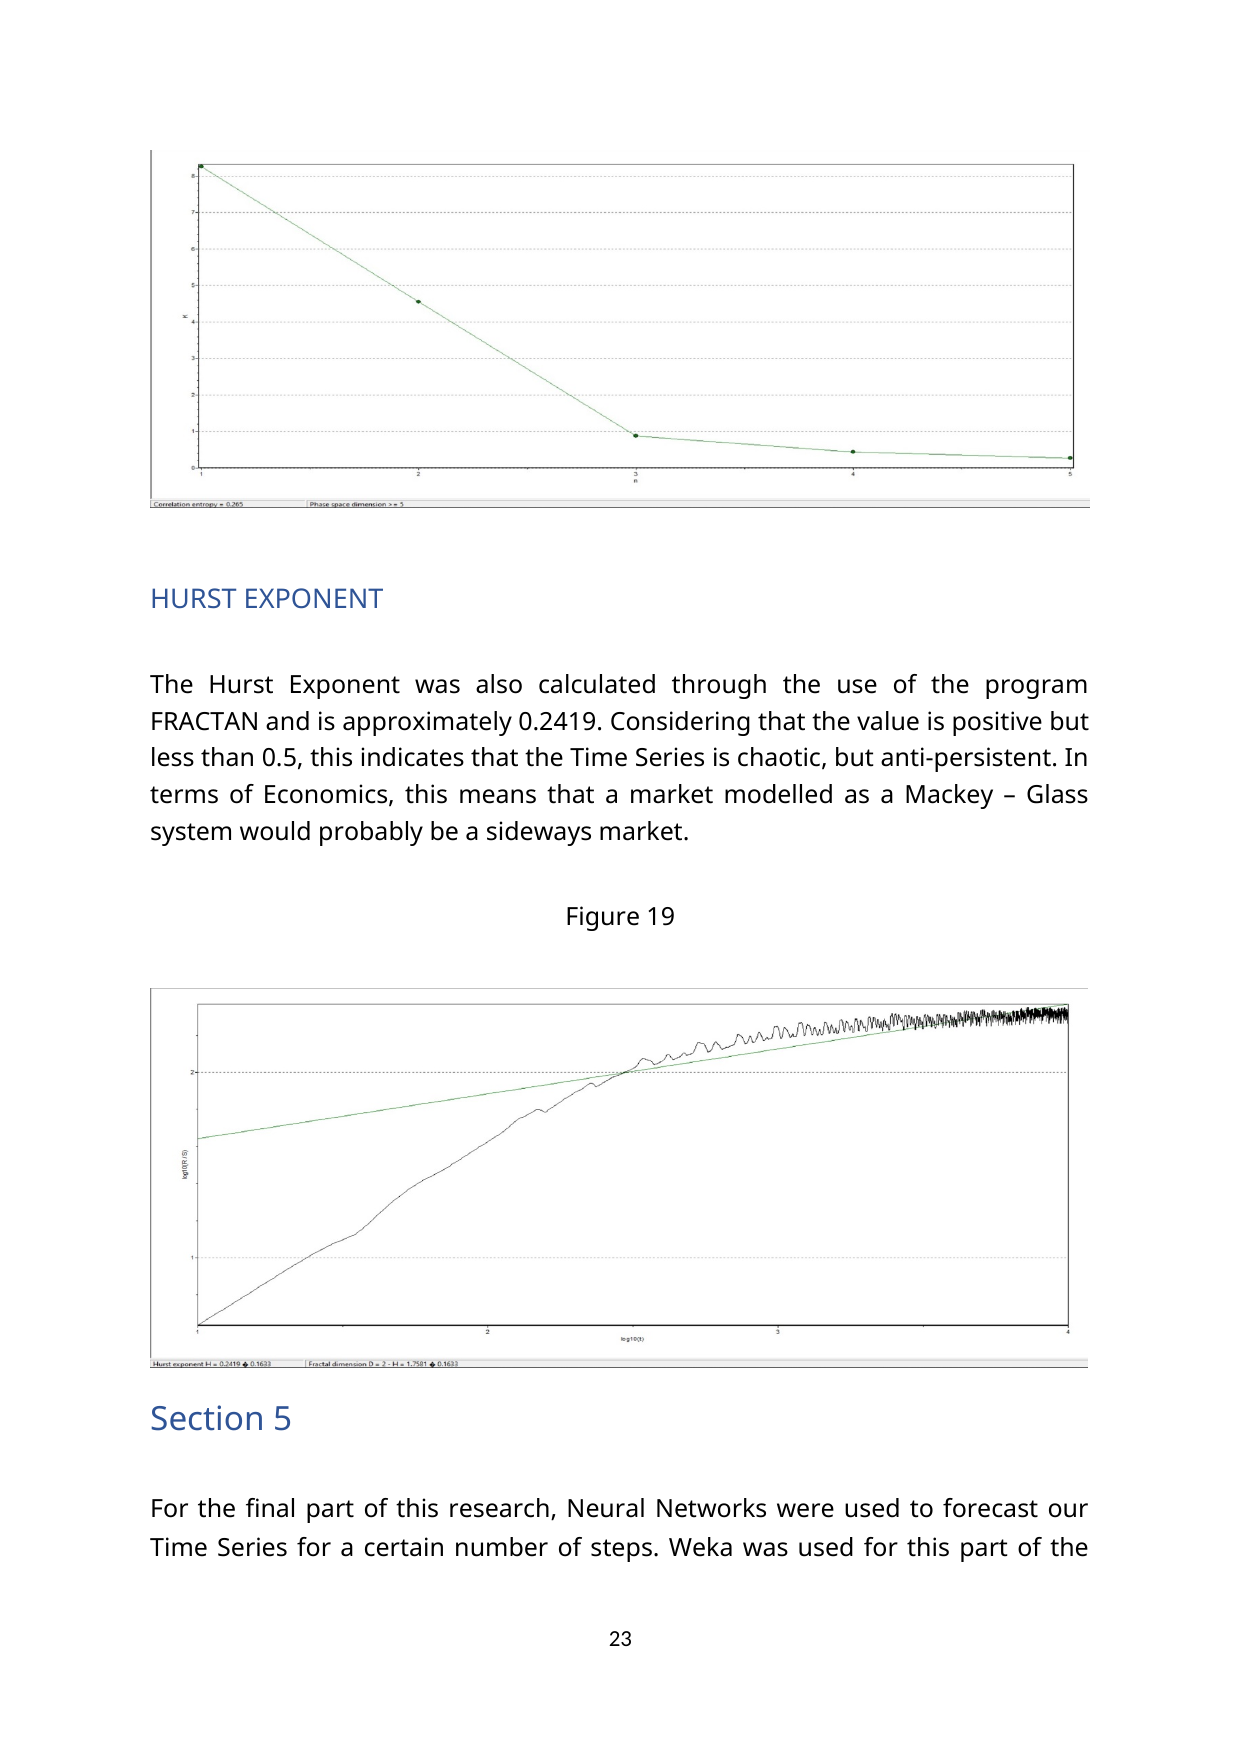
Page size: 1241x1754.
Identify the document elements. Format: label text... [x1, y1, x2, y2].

picture [150, 988, 1088, 1368]
picture [150, 150, 1090, 508]
subtitle Section 5 [150, 1395, 1090, 1440]
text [150, 1491, 1090, 1564]
subtitle HURST EXPONENT [150, 580, 1090, 617]
text The Hurst Exponent was also calculated through the use of the program FRACTAN and is approximately 0.2419. Considering that the value is positive but less than 0.5, this indicates that the Time Series is chaotic, but anti-persistent. In terms of Economics, this means that a market modelled as a Mackey – Glass system would probably be a sideways market. [150, 666, 1090, 847]
text Figure 19 [150, 867, 1090, 932]
